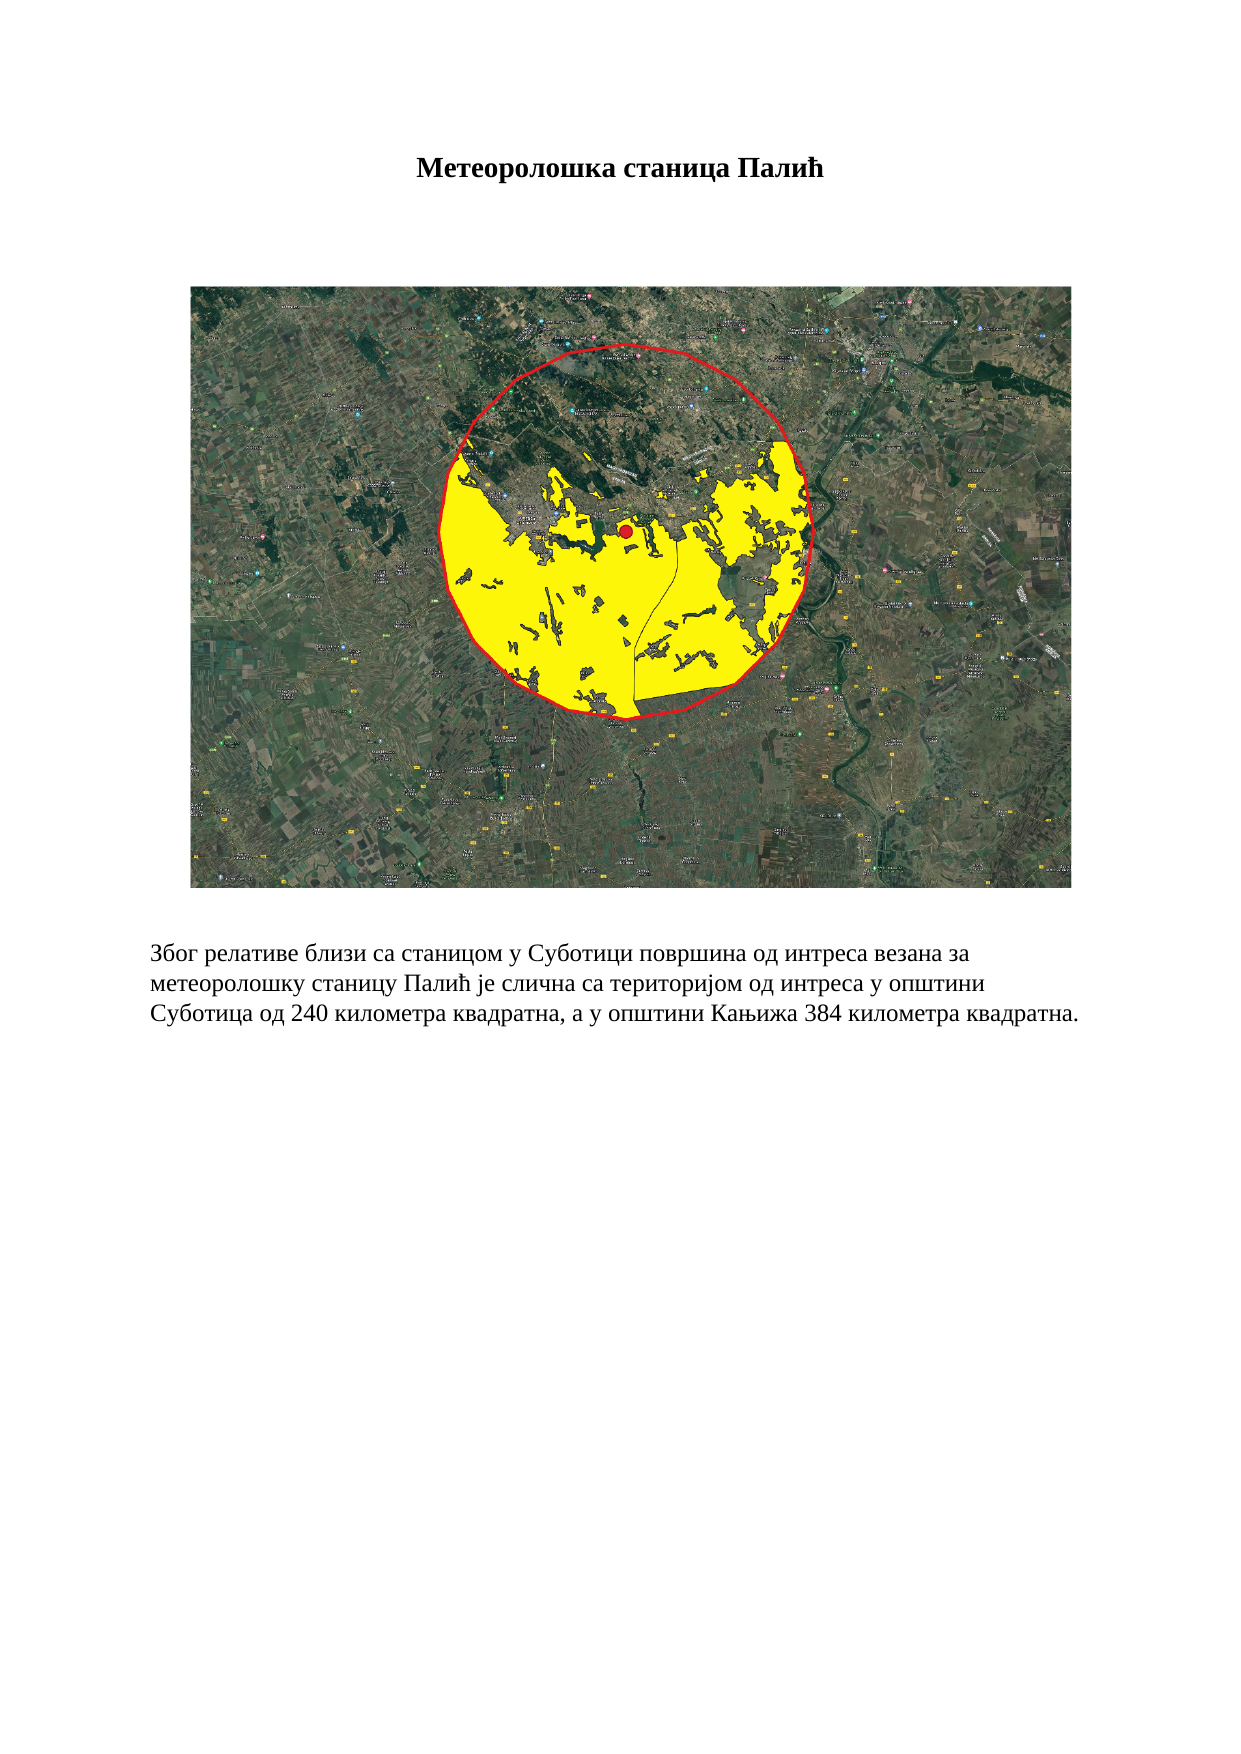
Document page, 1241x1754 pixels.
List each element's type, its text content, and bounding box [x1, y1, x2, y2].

text Метеоролошка станица Палић [150, 150, 1090, 183]
picture [150, 254, 1091, 920]
text Због релативе близи са станицом у Суботици површина од интреса везана за метеоролошку станицу Палић је слична са територијом од интреса у општини Суботица од 240 километра квадратна, а у општини Кањижа 384 километра квадратна. [150, 938, 1090, 1027]
